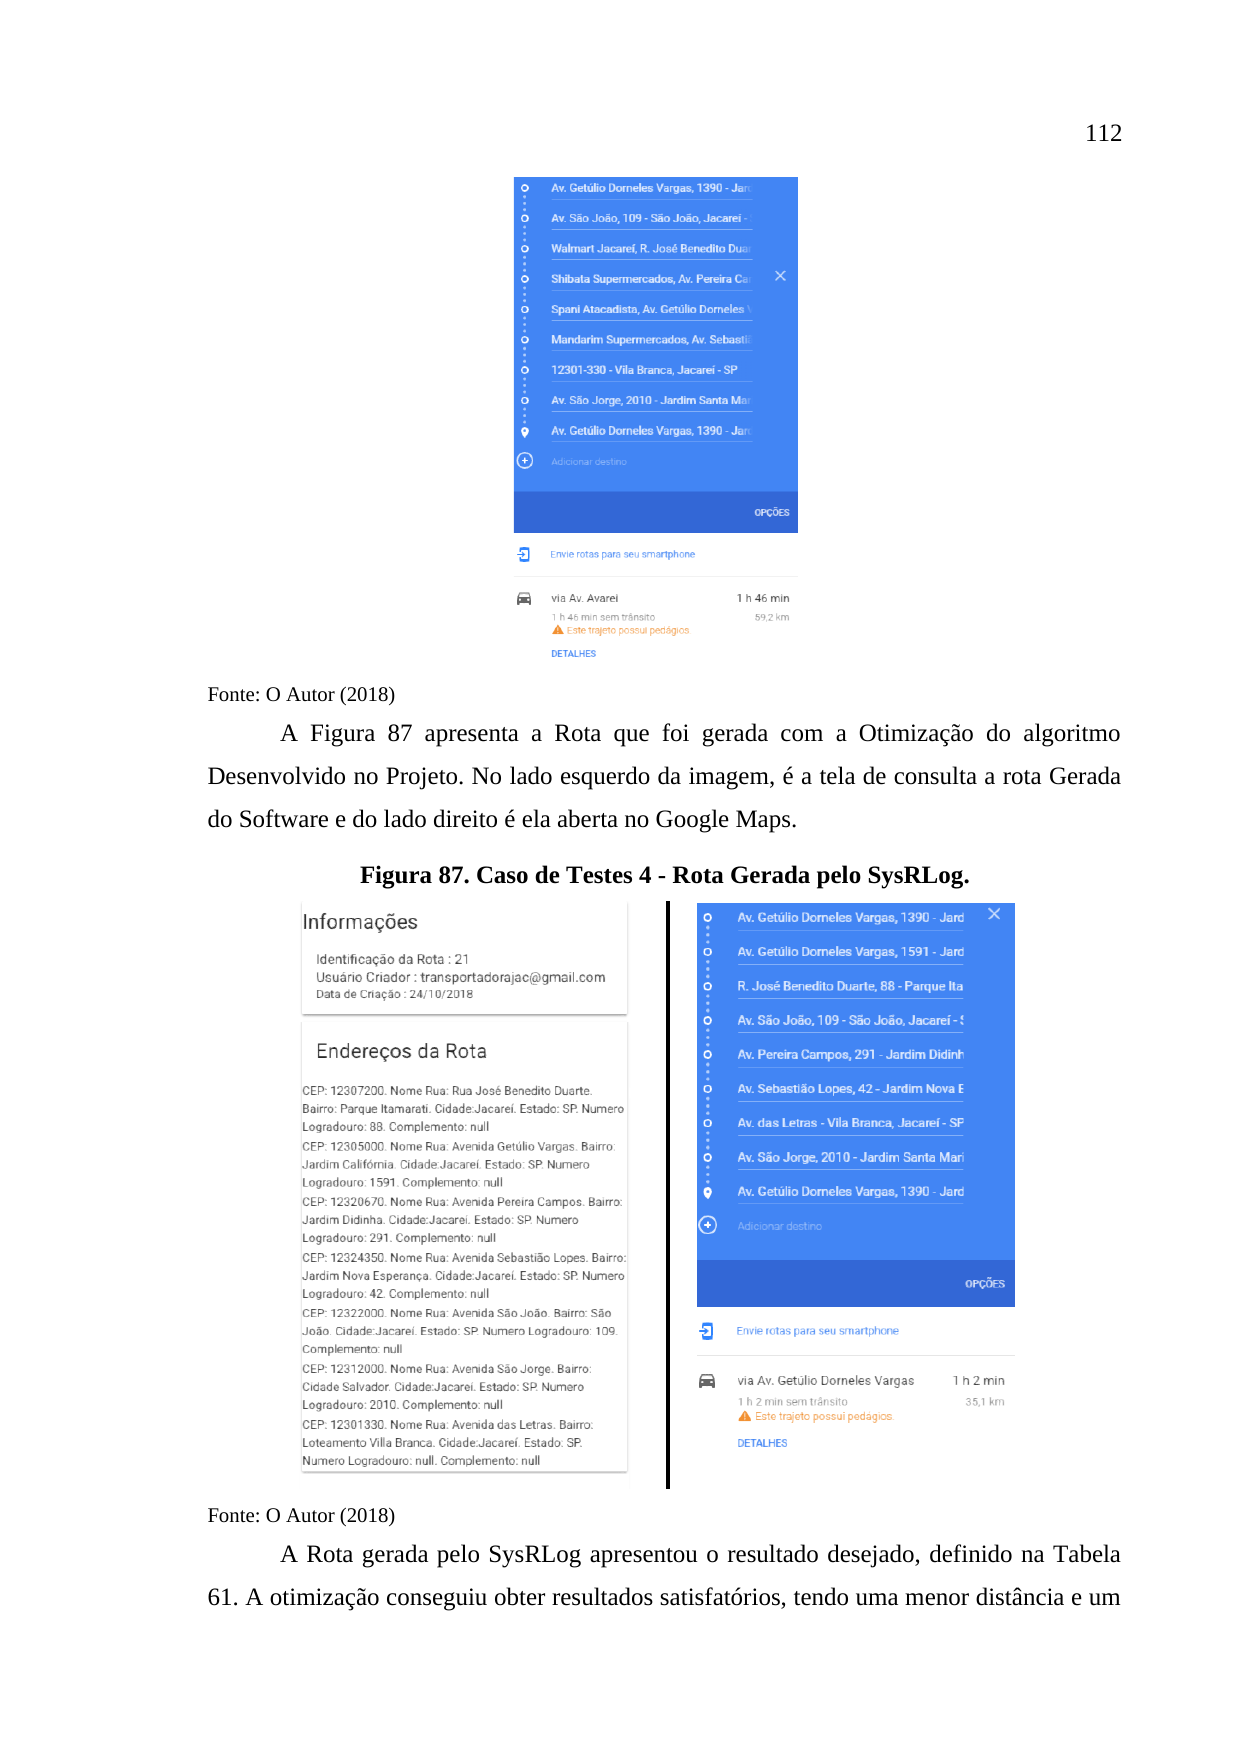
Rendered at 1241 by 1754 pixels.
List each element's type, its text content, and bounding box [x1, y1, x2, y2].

text Fonte: O Autor (2018) [207, 682, 1122, 706]
text Fonte: O Autor (2018) [207, 1503, 1122, 1527]
picture [295, 901, 1017, 1489]
text A Figura 87 apresenta a Rota que foi gerada com a Otimização do algoritmo Desenvolvido no Projeto. No lado esquerdo da imagem, é a tela de consulta a rota Gerada do Software e do lado direito é ela aberta no Google Maps. [207, 718, 1122, 833]
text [207, 1539, 1122, 1611]
text Figura 87. Caso de Testes 4 - Rota Gerada pelo SysRLog. [207, 860, 1122, 889]
picture [513, 177, 798, 668]
